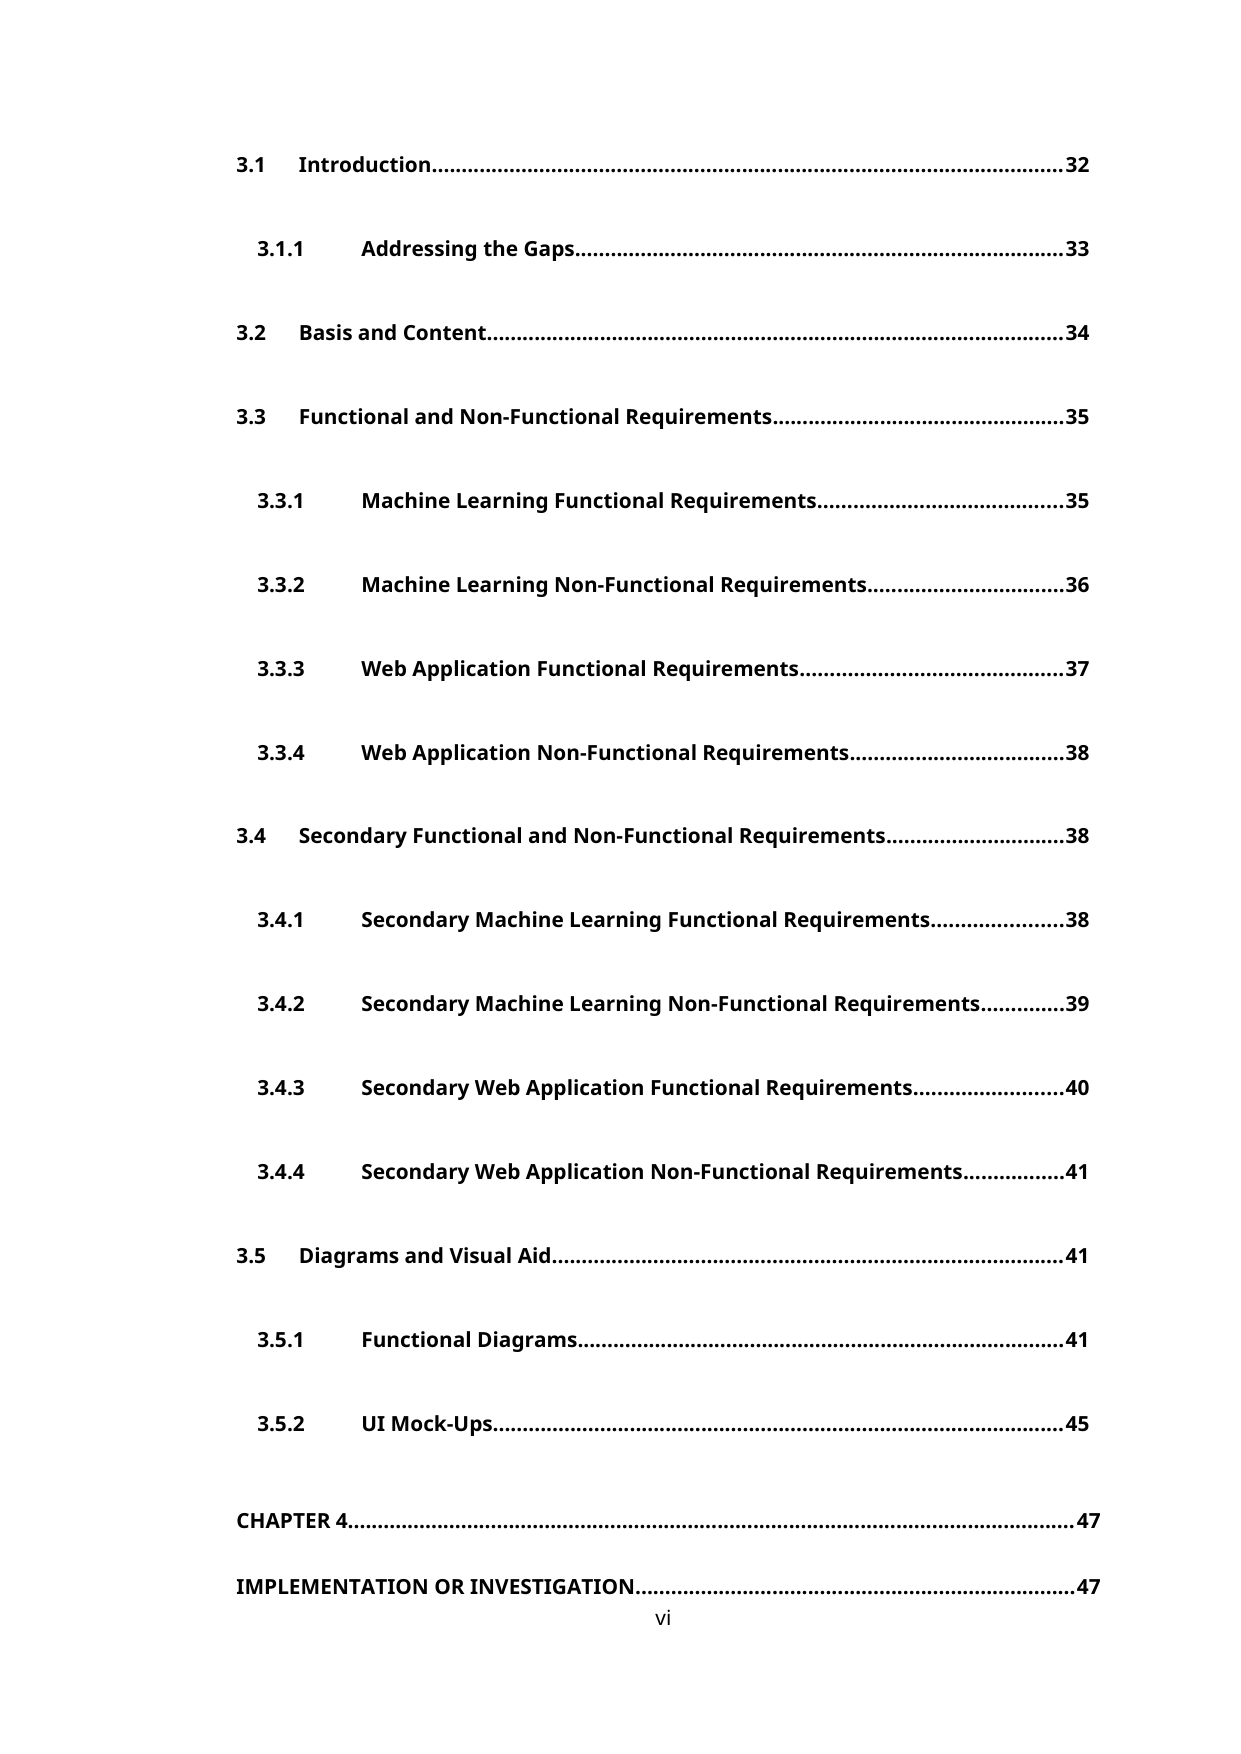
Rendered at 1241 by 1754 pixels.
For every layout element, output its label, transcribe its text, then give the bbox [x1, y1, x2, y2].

text 3.3.4 Web Application Non-Functional Requirements 38 [257, 738, 1090, 766]
text 3.3.2 Machine Learning Non-Functional Requirements 36 [257, 570, 1090, 598]
text 3.1 Introduction 32 [236, 150, 1090, 178]
text 3.3.3 Web Application Functional Requirements 37 [257, 654, 1090, 682]
text 3.4.3 Secondary Web Application Functional Requirements 40 [257, 1073, 1090, 1102]
text 3.3.1 Machine Learning Functional Requirements 35 [257, 486, 1090, 514]
text 3.2 Basis and Content 34 [236, 318, 1090, 346]
text 3.5.2 UI Mock-Ups 45 [257, 1409, 1090, 1438]
text 3.4.1 Secondary Machine Learning Functional Requirements 38 [257, 906, 1090, 934]
text 3.5.1 Functional Diagrams 41 [257, 1325, 1090, 1354]
text 3.4.4 Secondary Web Application Non-Functional Requirements 41 [257, 1157, 1090, 1186]
text 3.4 Secondary Functional and Non-Functional Requirements 38 [236, 822, 1090, 850]
text 3.5 Diagrams and Visual Aid 41 [236, 1241, 1090, 1270]
text 3.4.2 Secondary Machine Learning Non-Functional Requirements 39 [257, 989, 1090, 1018]
text 3.3 Functional and Non-Functional Requirements 35 [236, 402, 1090, 430]
text 3.1.1 Addressing the Gaps 33 [257, 234, 1090, 262]
text CHAPTER 4 47 [236, 1506, 1090, 1534]
text IMPLEMENTATION or INVESTIGATION 47 [236, 1572, 1090, 1600]
